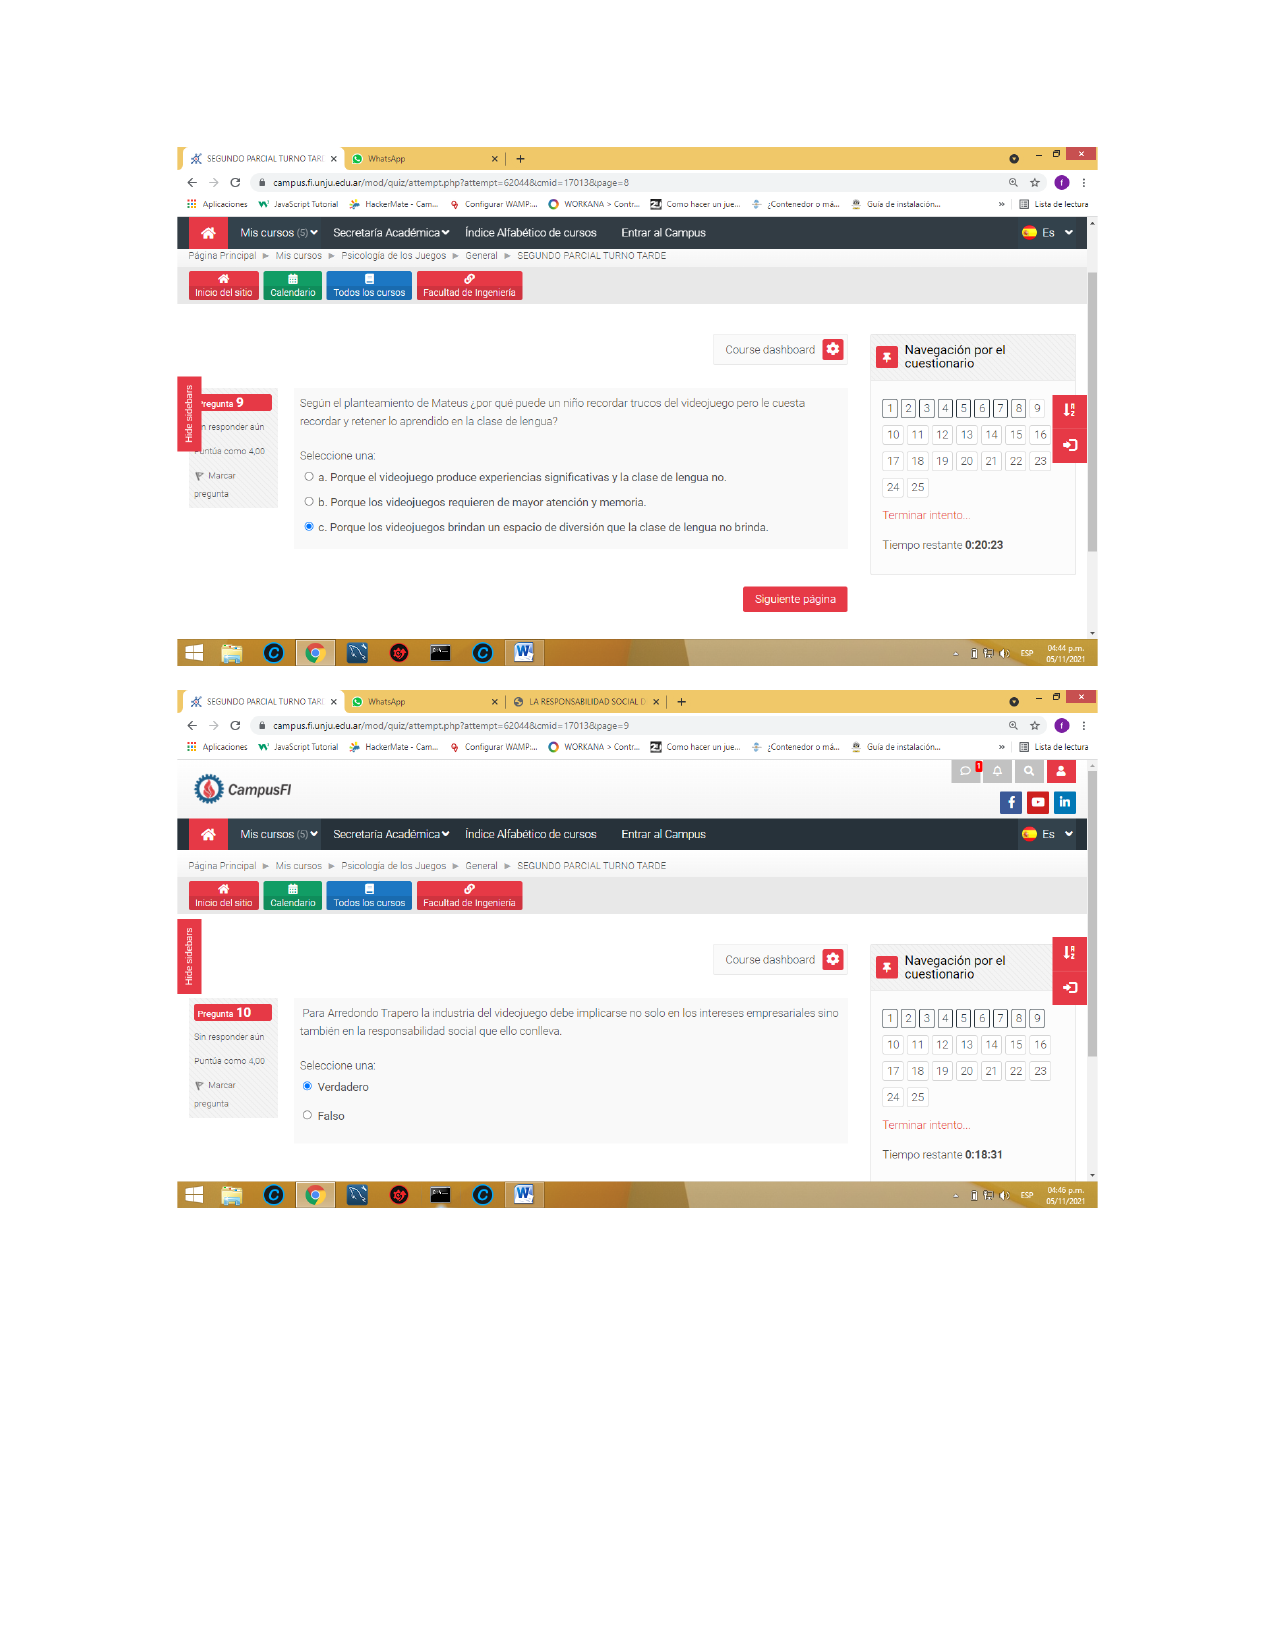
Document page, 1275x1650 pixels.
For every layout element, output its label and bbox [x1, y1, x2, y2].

picture [177, 147, 1098, 666]
picture [177, 690, 1098, 1208]
